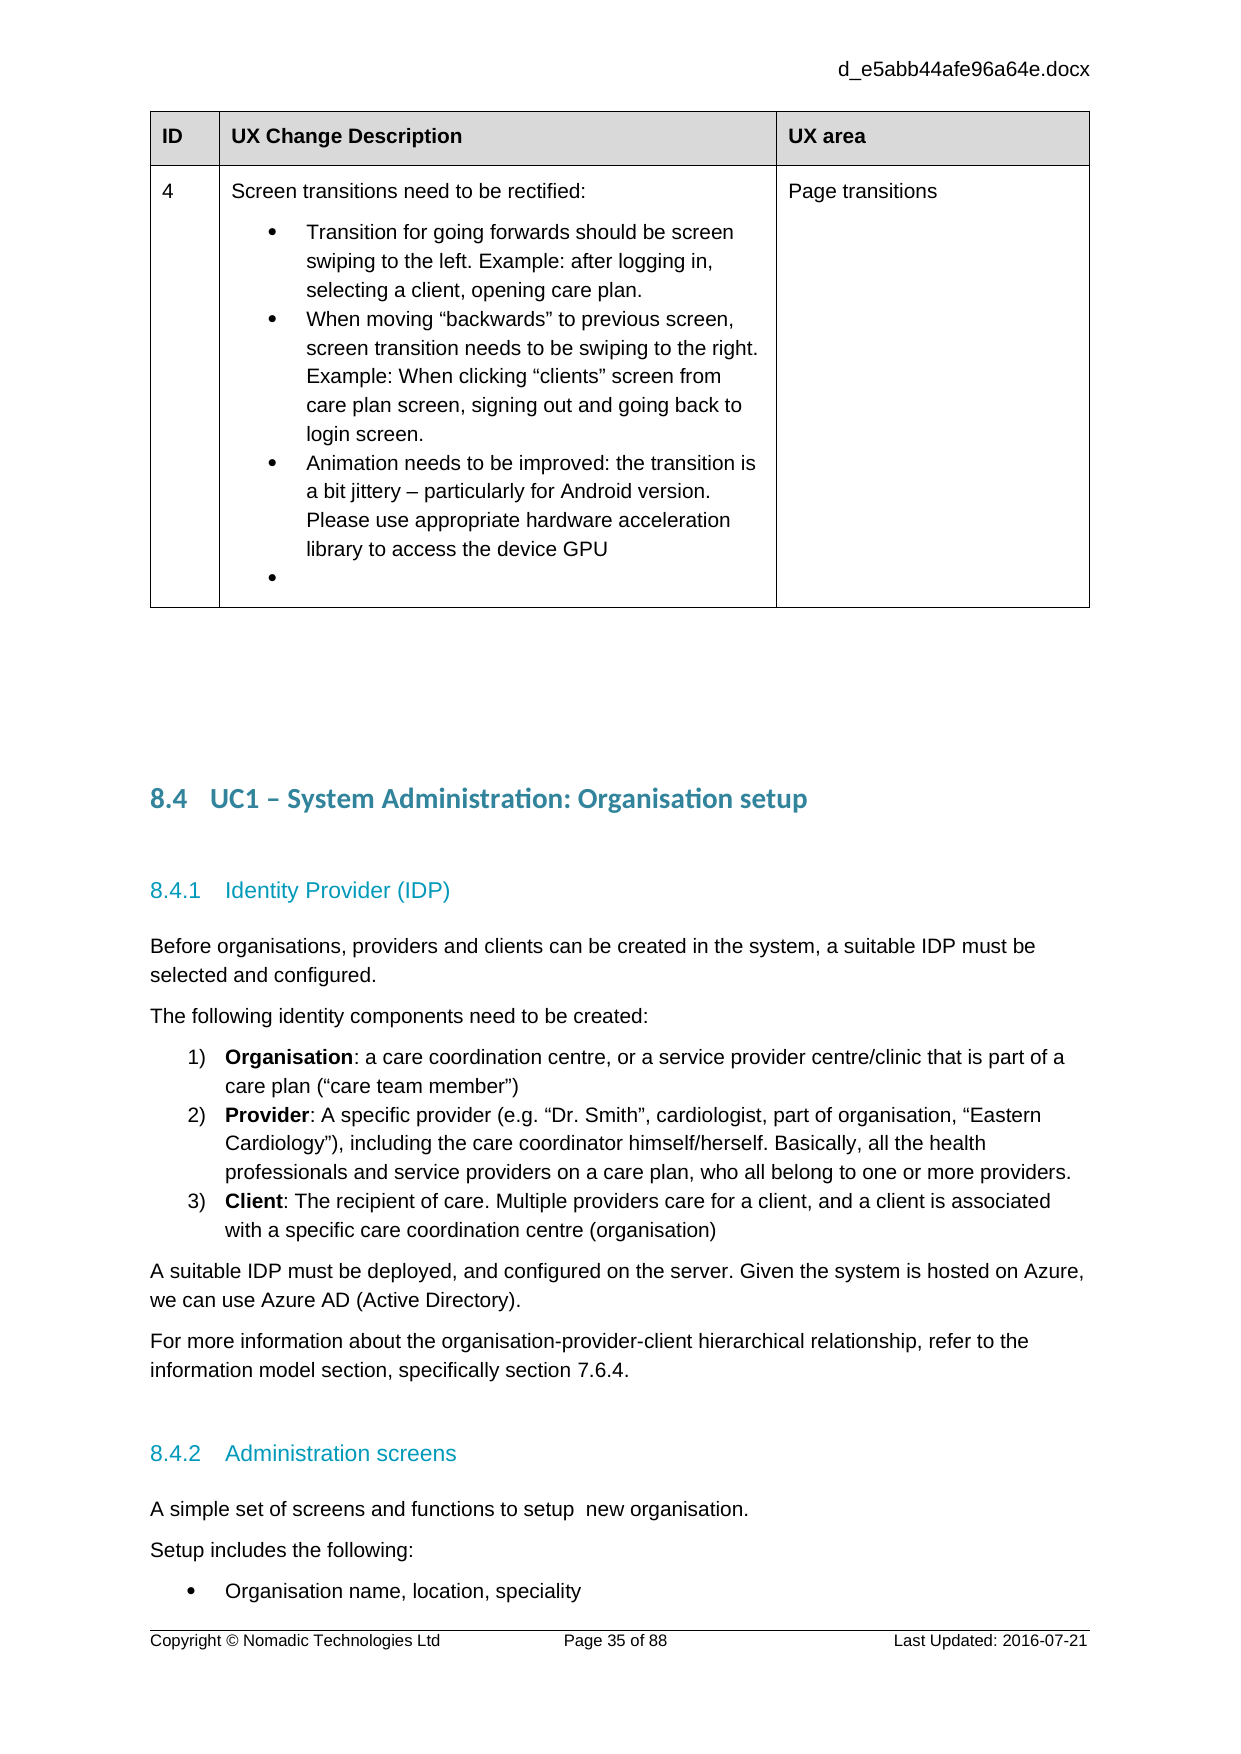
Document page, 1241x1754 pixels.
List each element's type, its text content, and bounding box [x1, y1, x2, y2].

list Provider: A specific provider (e.g. “Dr. Smith”, cardiologist, part of organisation, “Eastern Cardiology”), including the care coordinator himself/herself. Basically, all the health professionals and service providers on a care plan, who all belong to one or more providers. [187, 1102, 1090, 1184]
table_cell 4 [151, 166, 219, 607]
text A suitable IDP must be deployed, and configured on the server. Given the system is hosted on Azure, we can use Azure AD (Active Directory). [150, 1259, 1090, 1311]
text Setup includes the following: [150, 1538, 1090, 1562]
list Organisation: a care coordination centre, or a service provider centre/clinic that is part of a care plan (“care team member”) [187, 1045, 1090, 1098]
subtitle UC1 – System Administration: Organisation setup [150, 781, 1090, 816]
subtitle Administration screens [150, 1440, 1090, 1466]
table_header UX Change Description [220, 112, 776, 165]
subtitle Identity Provider (IDP) [150, 877, 1090, 903]
list Client: The recipient of care. Multiple providers care for a client, and a client is associated with a specific care coordination centre (organisation) [187, 1189, 1090, 1241]
text The following identity components need to be created: [150, 1004, 1090, 1028]
list Organisation name, location, speciality [187, 1579, 1090, 1603]
text A simple set of screens and functions to setup new organisation. [150, 1496, 1090, 1520]
table_header UX area [777, 112, 1089, 165]
table_cell Screen transitions need to be rectified: Transition for going forwards should be screen swiping to the left. Example: after logging in, selecting a client, opening care plan. When moving “backwards” to previous screen, screen transition needs to be swiping to the right. Example: When clicking “clients” screen from care plan screen, signing out and going back to login screen. Animation needs to be improved: the transition is a bit jittery – particularly for Android version. Please use appropriate hardware acceleration library to access the device GPU [220, 166, 776, 607]
table_header ID [151, 112, 219, 165]
table_cell Page transitions [777, 166, 1089, 607]
text For more information about the organisation-provider-client hierarchical relationship, refer to the information model section, specifically section 7.6.4. [150, 1329, 1090, 1381]
text Before organisations, providers and clients can be created in the system, a suitable IDP must be selected and configured. [150, 934, 1090, 986]
